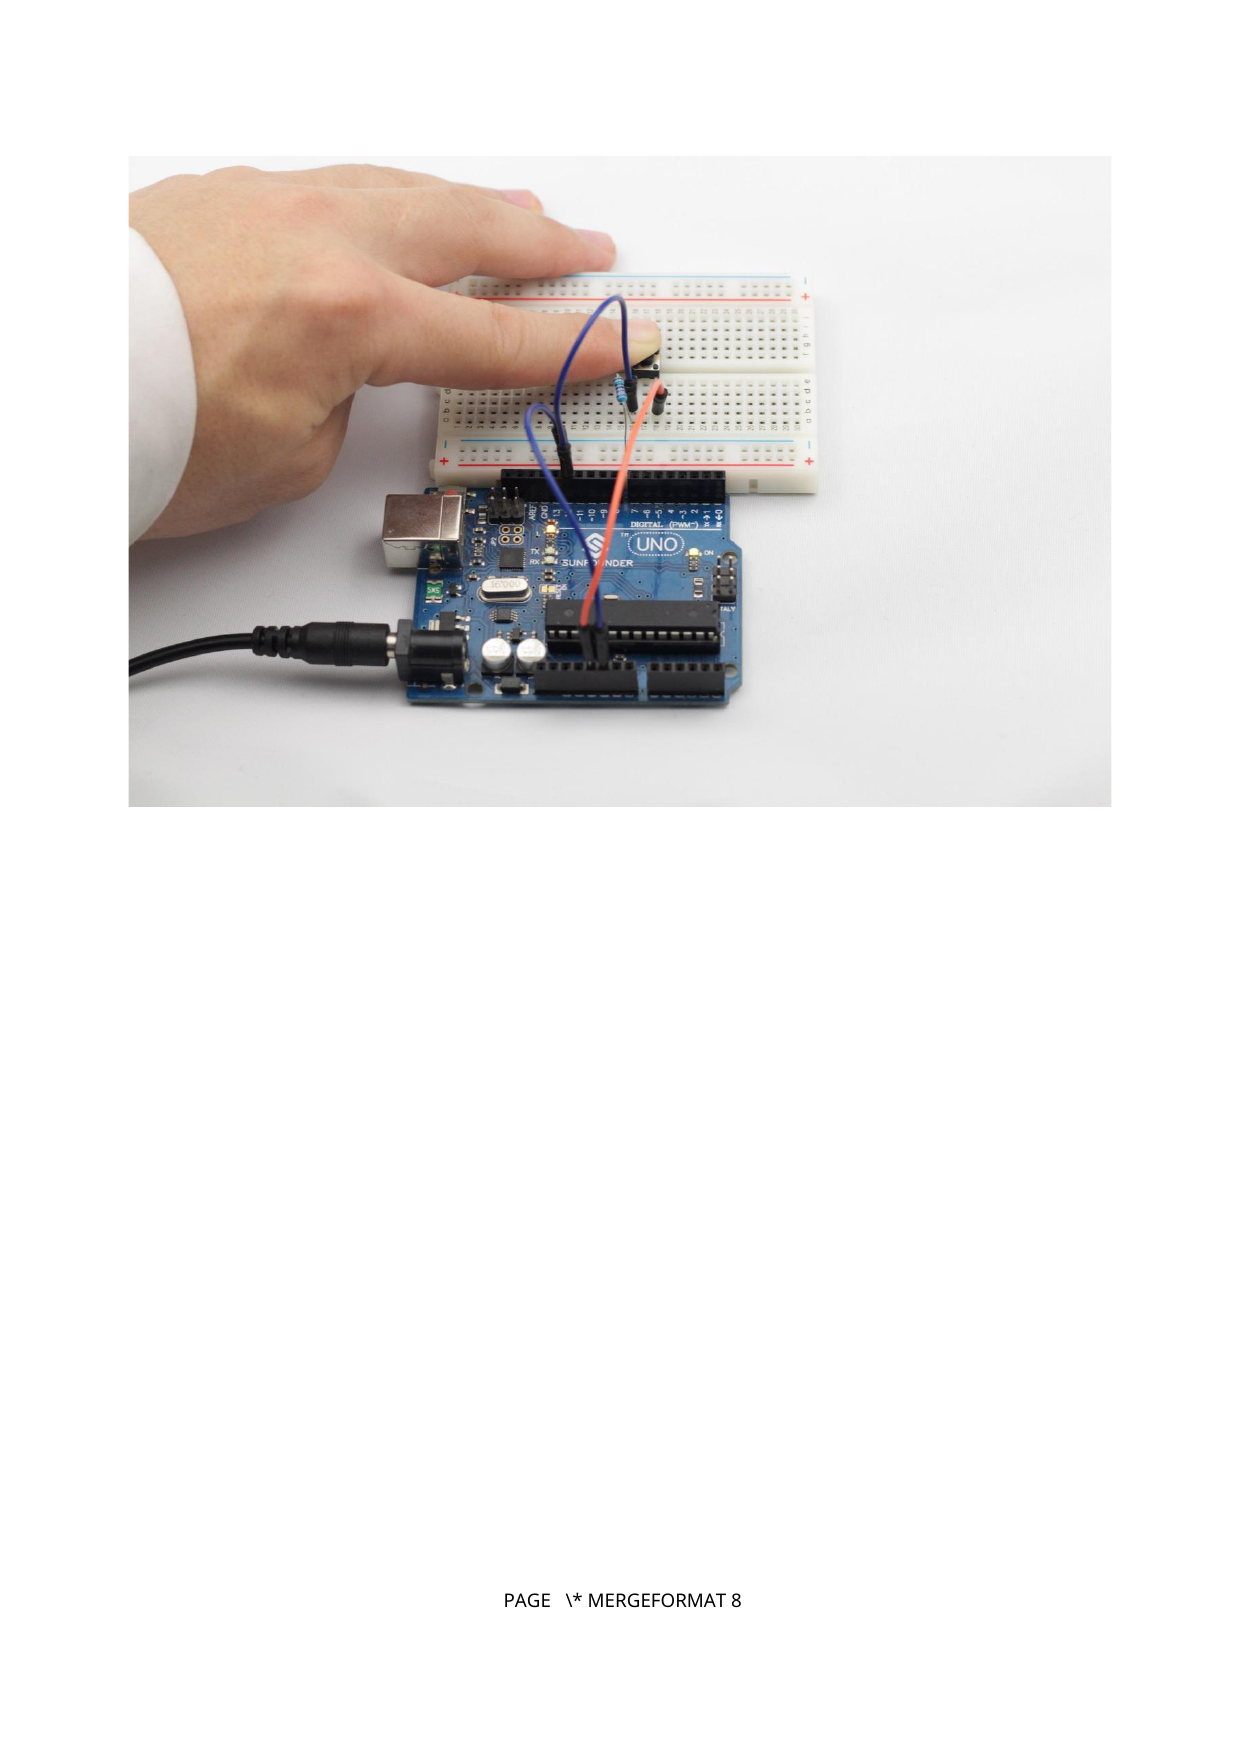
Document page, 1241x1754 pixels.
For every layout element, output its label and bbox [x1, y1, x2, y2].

picture [128, 156, 1112, 807]
